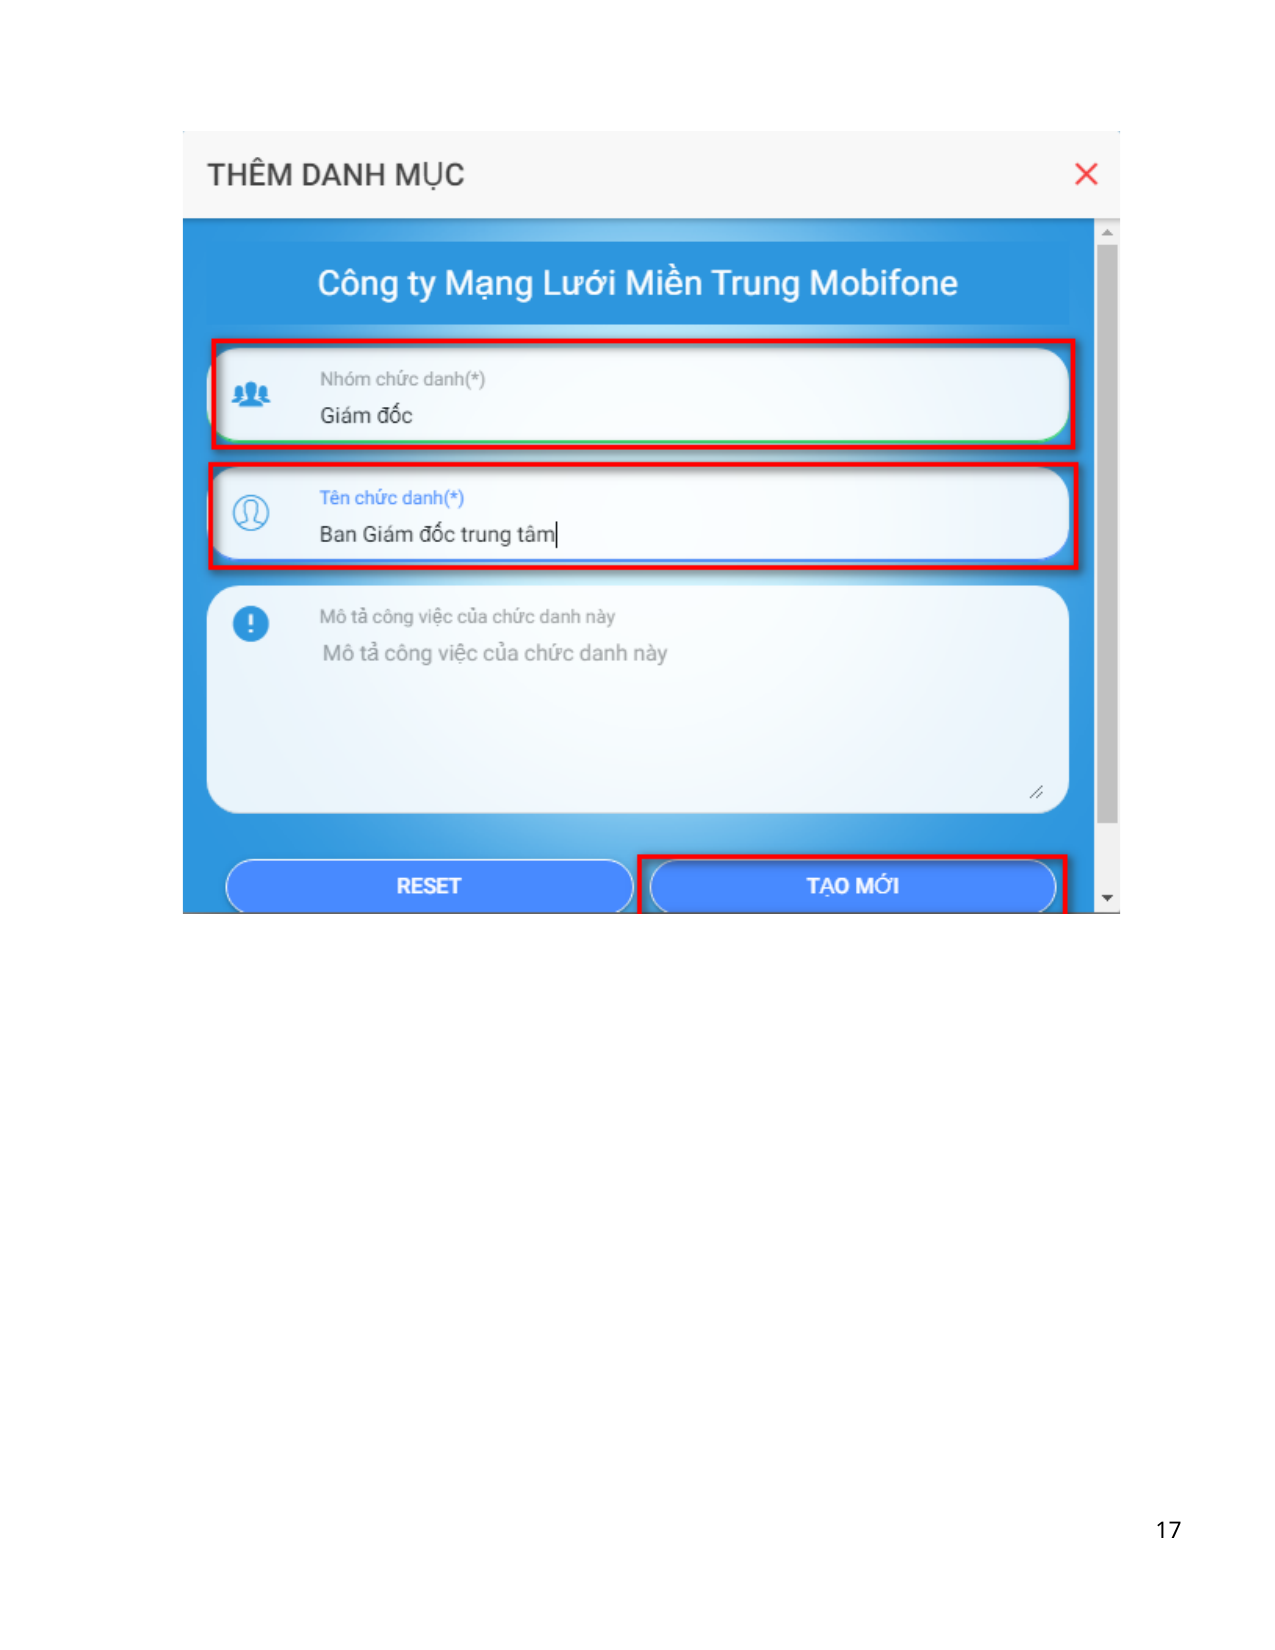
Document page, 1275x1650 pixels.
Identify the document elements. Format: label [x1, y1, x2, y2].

picture [182, 131, 1121, 914]
